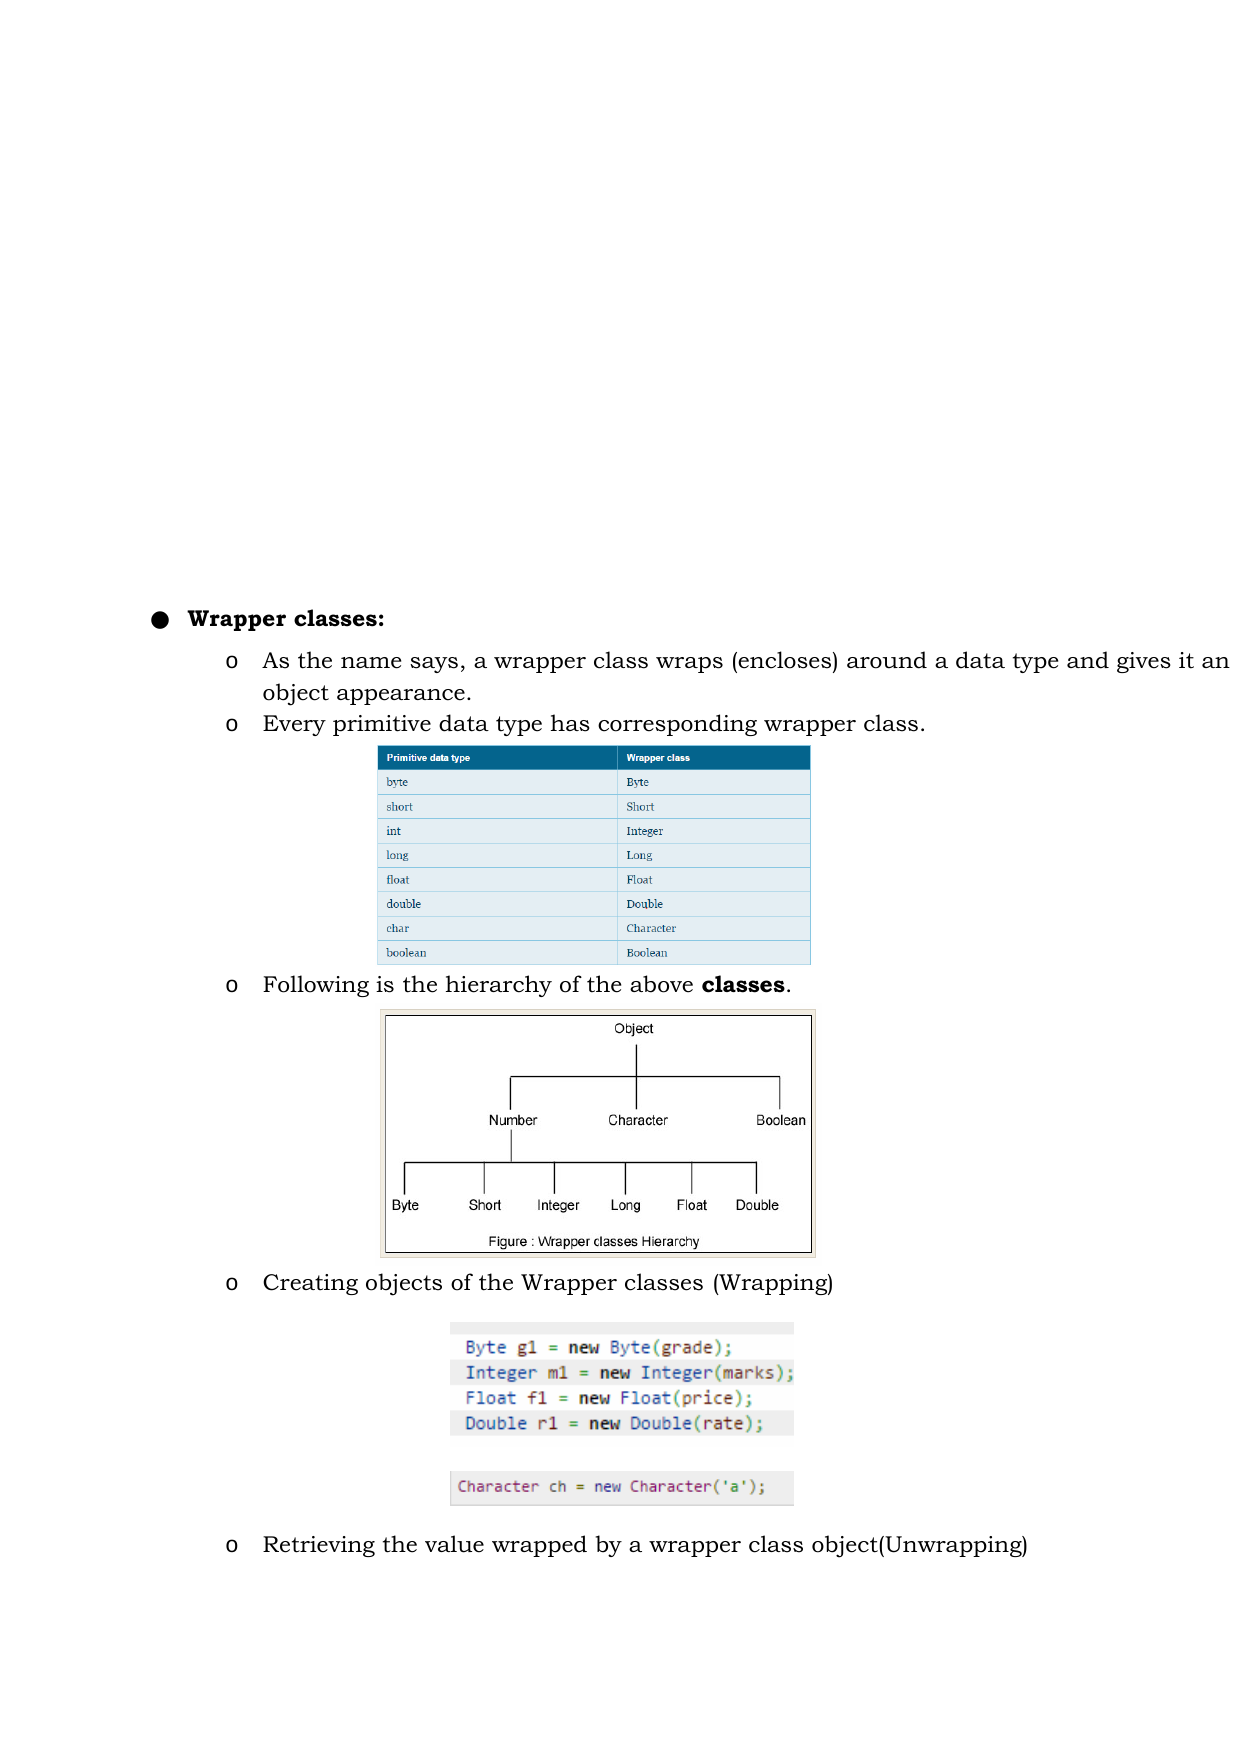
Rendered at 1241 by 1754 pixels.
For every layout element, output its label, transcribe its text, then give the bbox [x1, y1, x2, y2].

picture [375, 1003, 823, 1266]
picture [450, 1471, 794, 1506]
list Every primitive data type has corresponding wrapper class. [225, 710, 1237, 738]
list Retrieving the value wrapped by a wrapper class object(Unwrapping) [225, 1531, 1237, 1559]
list Wrapper classes: [150, 592, 1237, 639]
picture [450, 1322, 794, 1447]
list As the name says, a wrapper class wraps (encloses) around a data type and gives it an object appearance. [225, 646, 1237, 706]
list Creating objects of the Wrapper classes (Wrapping) [225, 1269, 1237, 1298]
list Following is the hierarchy of the above classes. [225, 971, 1237, 999]
picture [375, 742, 814, 967]
